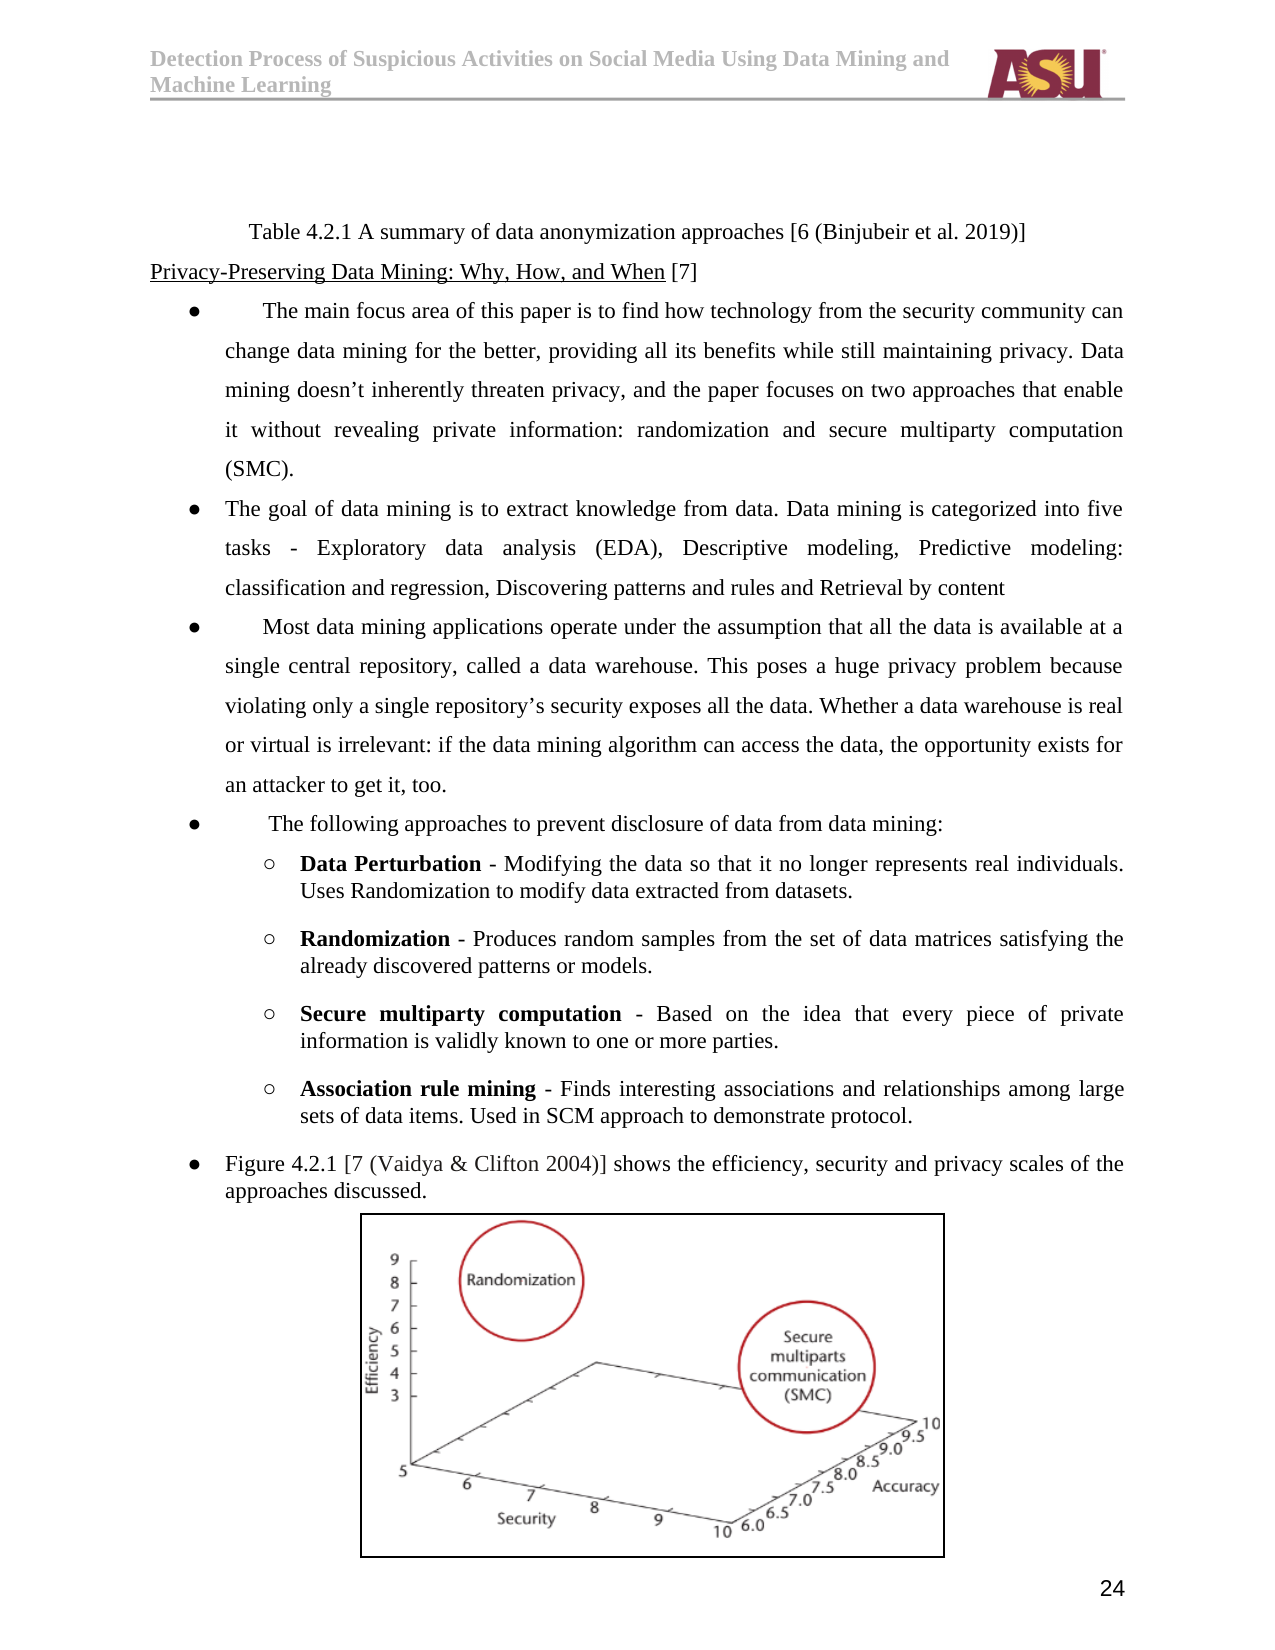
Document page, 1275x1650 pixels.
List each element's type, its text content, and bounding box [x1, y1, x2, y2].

list Most data mining applications operate under the assumption that all the data is available at a single central repository, called a data warehouse. This poses a huge privacy problem because violating only a single repository’s security exposes all the data. Whether a data warehouse is real or virtual is irrelevant: if the data mining algorithm can access the data, the opportunity exists for an attacker to get it, too. [187, 613, 1125, 797]
list The following approaches to prevent disclosure of data from data mining: [187, 811, 1125, 837]
list Data Perturbation - Modifying the data so that it no longer represents real individuals. Uses Randomization to modify data extracted from datasets. [262, 850, 1125, 903]
list The goal of data mining is to extract knowledge from data. Data mining is categorized into five tasks - Exploratory data analysis (EDA), Descriptive modeling, Predictive modeling: classification and regression, Discovering patterns and rules and Retrieval by content [187, 495, 1125, 600]
picture [987, 49, 1109, 97]
list Secure multiparty computation - Based on the idea that every piece of private information is validly known to one or more parties. [262, 1000, 1125, 1053]
text Table 4.2.1 A summary of data anonymization approaches [6 (Binjubeir et al. 2019)] [150, 218, 1125, 245]
list Association rule mining - Finds interesting associations and relationships among large sets of data items. Used in SCM approach to demonstrate protocol. [262, 1075, 1125, 1128]
text Privacy-Preserving Data Mining: Why, How, and When [7] [150, 258, 1125, 284]
list Figure 4.2.1 [7 (Vaidya & Clifton 2004)] shows the efficiency, security and privacy scales of the approaches discussed. [187, 1150, 1125, 1203]
list Randomization - Produces random samples from the set of data matrices satisfying the already discovered patterns or models. [262, 925, 1125, 978]
picture [362, 1215, 943, 1556]
list The main focus area of this paper is to find how technology from the security community can change data mining for the better, providing all its benefits while still maintaining privacy. Data mining doesn’t inherently threaten privacy, and the paper focuses on two approaches that enable it without revealing private information: randomization and secure multiparty computation (SMC). [187, 297, 1125, 482]
